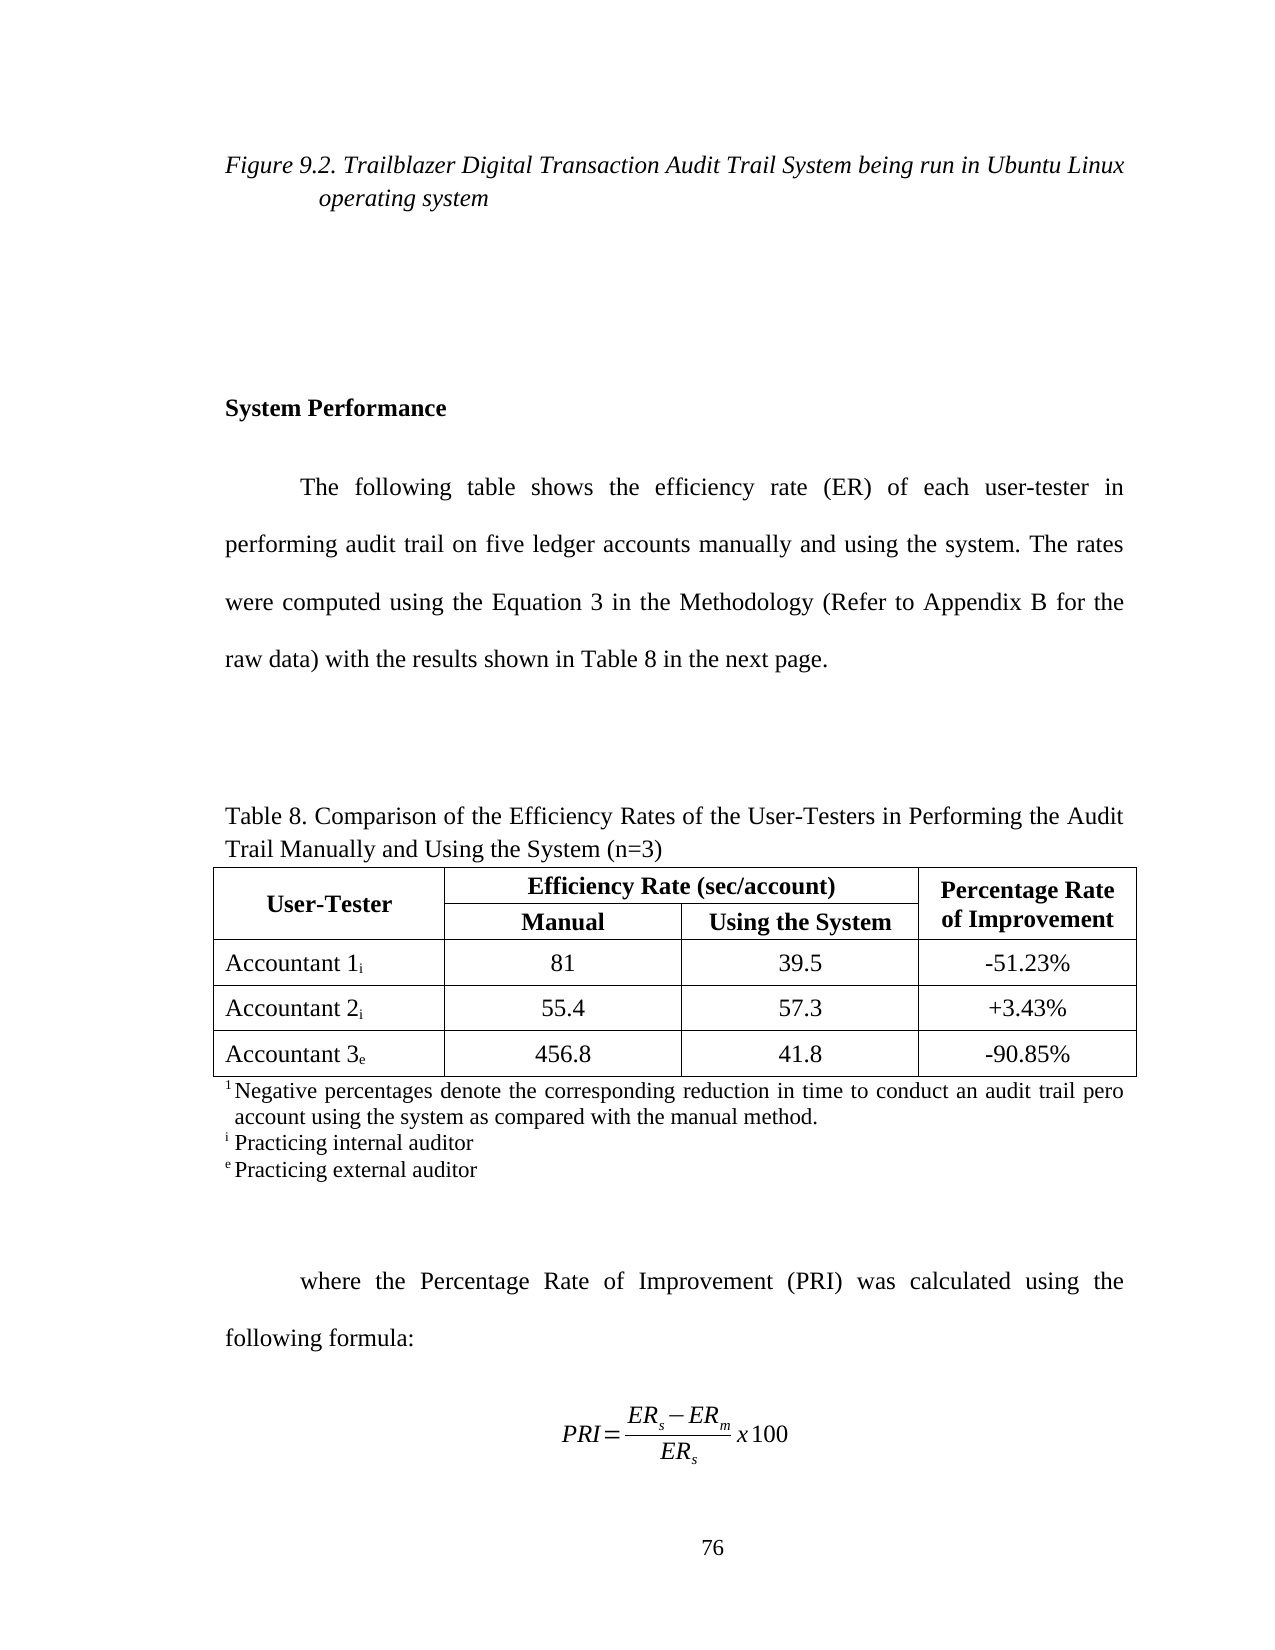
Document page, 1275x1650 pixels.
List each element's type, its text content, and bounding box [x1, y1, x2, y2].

table_cell Manual [445, 904, 681, 939]
table_cell Accountant 2i [214, 986, 444, 1030]
text Table 8. Comparison of the Efficiency Rates of the User-Testers in Performing the Audit Trail Manually and Using the System (n=3) [225, 801, 1125, 863]
table_cell 456.8 [445, 1031, 681, 1076]
table_cell 39.5 [682, 940, 918, 985]
table_cell Accountant 1i [214, 940, 444, 985]
text e Practicing external auditor [225, 1156, 1125, 1182]
table_cell 55.4 [445, 986, 681, 1030]
table_cell -90.85% [919, 1031, 1136, 1076]
text where the Percentage Rate of Improvement (PRI) was calculated using the following formula: [225, 1266, 1125, 1352]
table_cell Accountant 3e [214, 1031, 444, 1076]
table_header User-Tester [214, 868, 444, 939]
table_header Efficiency Rate (sec/account) [445, 868, 918, 903]
table_cell +3.43% [919, 986, 1136, 1030]
table_cell -51.23% [919, 940, 1136, 985]
text Figure 9.2. Trailblazer Digital Transaction Audit Trail System being run in Ubuntu Linux operating system [225, 150, 1125, 212]
table_cell 81 [445, 940, 681, 985]
table_cell 41.8 [682, 1031, 918, 1076]
text The following table shows the efficiency rate (ER) of each user-tester in performing audit trail on five ledger accounts manually and using the system. The rates were computed using the Equation 3 in the Methodology (Refer to Appendix B for the raw data) with the results shown in Table 8 in the next page. [225, 472, 1125, 673]
table_header Percentage Rate of Improvement [919, 868, 1136, 939]
table_cell 57.3 [682, 986, 918, 1030]
text i Practicing internal auditor [225, 1129, 1125, 1156]
text 1 Negative percentages denote the corresponding reduction in time to conduct an audit trail pero account using the system as compared with the manual method. [225, 1077, 1125, 1129]
text System Performance [225, 393, 1125, 422]
table_cell Using the System [682, 904, 918, 939]
